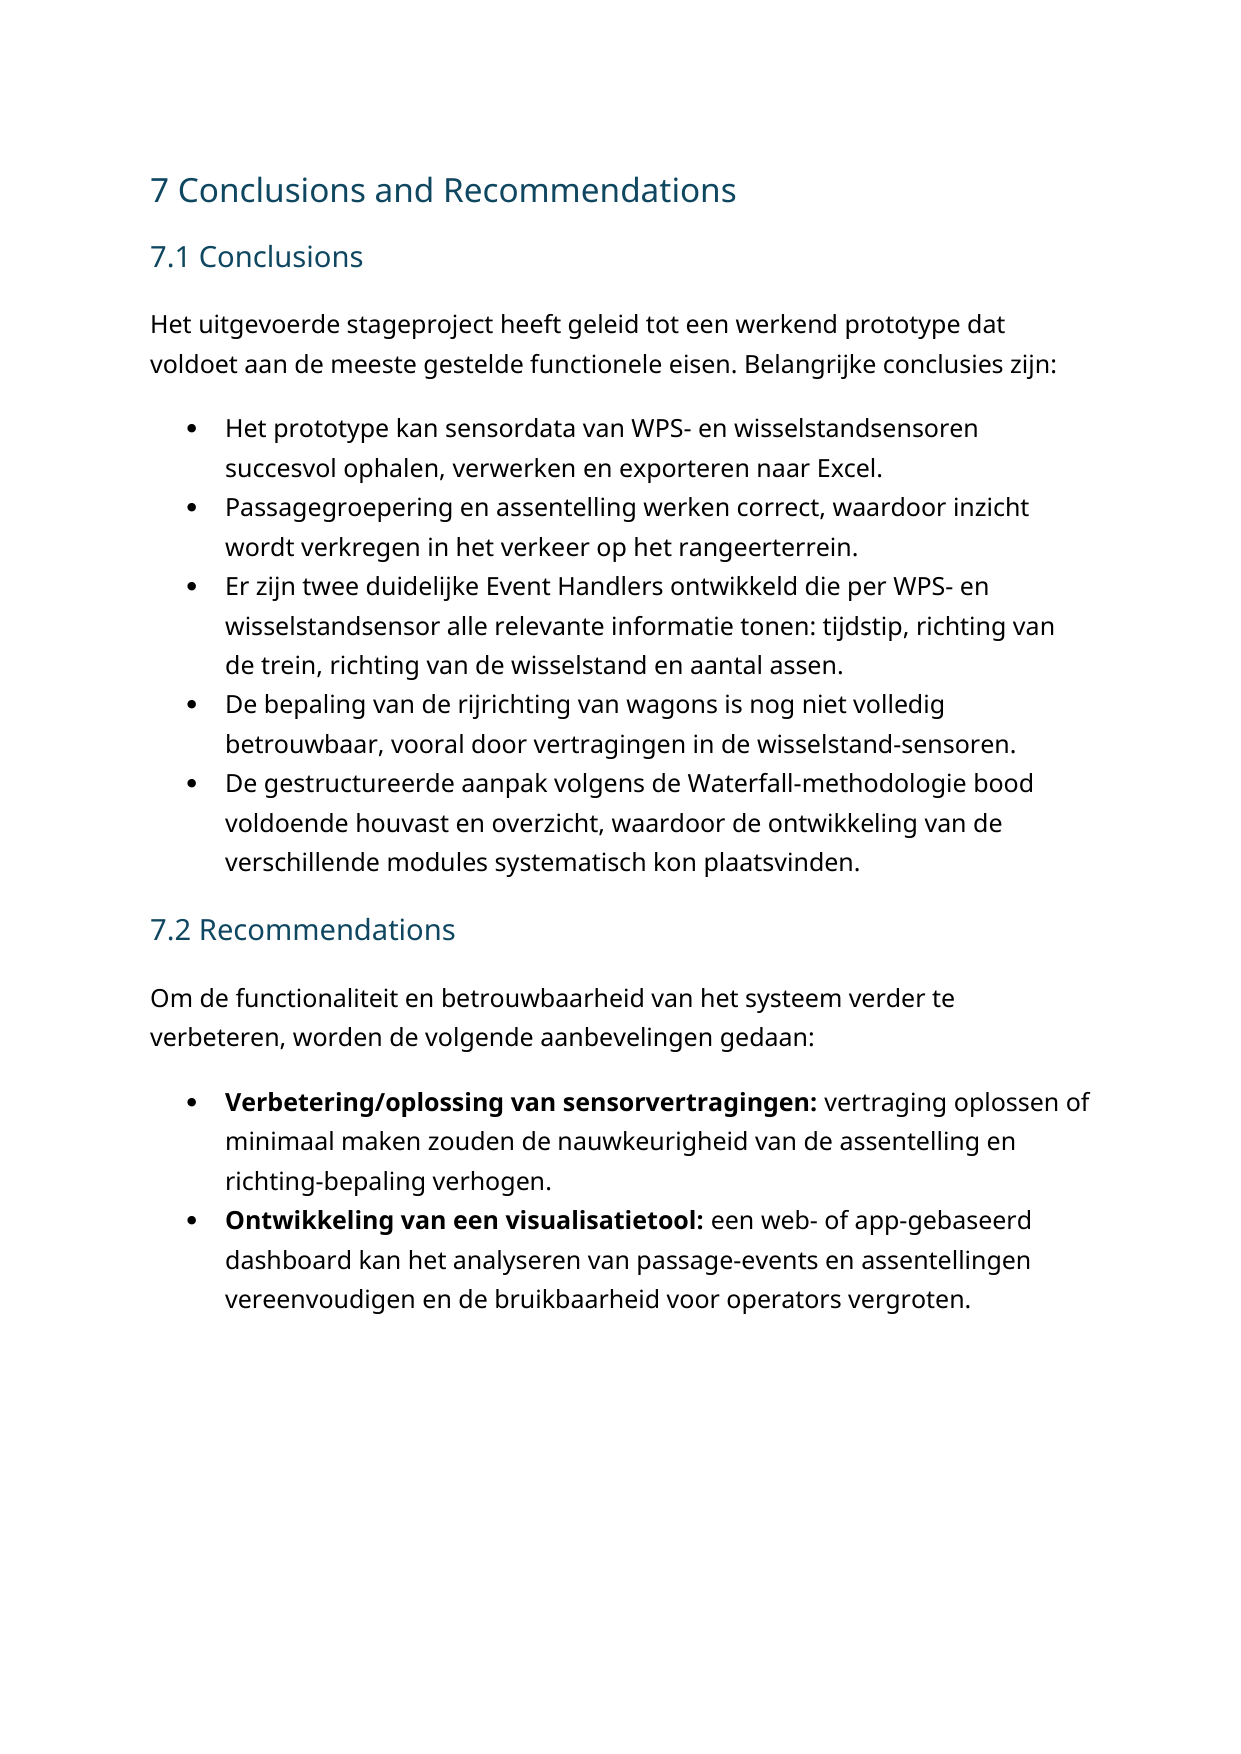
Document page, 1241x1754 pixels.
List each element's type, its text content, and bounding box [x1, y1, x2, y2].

subtitle 7 Conclusions and Recommendations [150, 167, 1090, 212]
subtitle 7.2 Recommendations [150, 909, 1090, 949]
list Verbetering/oplossing van sensorvertragingen: vertraging oplossen of minimaal maken zouden de nauwkeurigheid van de assentelling en richting-bepaling verhogen. [187, 1084, 1090, 1197]
list Ontwikkeling van een visualisatietool: een web- of app-gebaseerd dashboard kan het analyseren van passage-events en assentellingen vereenvoudigen en de bruikbaarheid voor operators vergroten. [187, 1203, 1090, 1316]
list Er zijn twee duidelijke Event Handlers ontwikkeld die per WPS- en wisselstandsensor alle relevante informatie tonen: tijdstip, richting van de trein, richting van de wisselstand en aantal assen. [187, 569, 1090, 682]
list Het prototype kan sensordata van WPS- en wisselstandsensoren succesvol ophalen, verwerken en exporteren naar Excel. [187, 411, 1090, 484]
list De gestructureerde aanpak volgens de Waterfall-methodologie bood voldoende houvast en overzicht, waardoor de ontwikkeling van de verschillende modules systematisch kon plaatsvinden. [187, 766, 1090, 879]
list Passagegroepering en assentelling werken correct, waardoor inzicht wordt verkregen in het verkeer op het rangeerterrein. [187, 490, 1090, 563]
subtitle 7.1 Conclusions [150, 236, 1090, 276]
text Het uitgevoerde stageproject heeft geleid tot een werkend prototype dat voldoet aan de meeste gestelde functionele eisen. Belangrijke conclusies zijn: [150, 307, 1090, 380]
text Om de functionaliteit en betrouwbaarheid van het systeem verder te verbeteren, worden de volgende aanbevelingen gedaan: [150, 981, 1090, 1054]
list De bepaling van de rijrichting van wagons is nog niet volledig betrouwbaar, vooral door vertragingen in de wisselstand-sensoren. [187, 687, 1090, 761]
